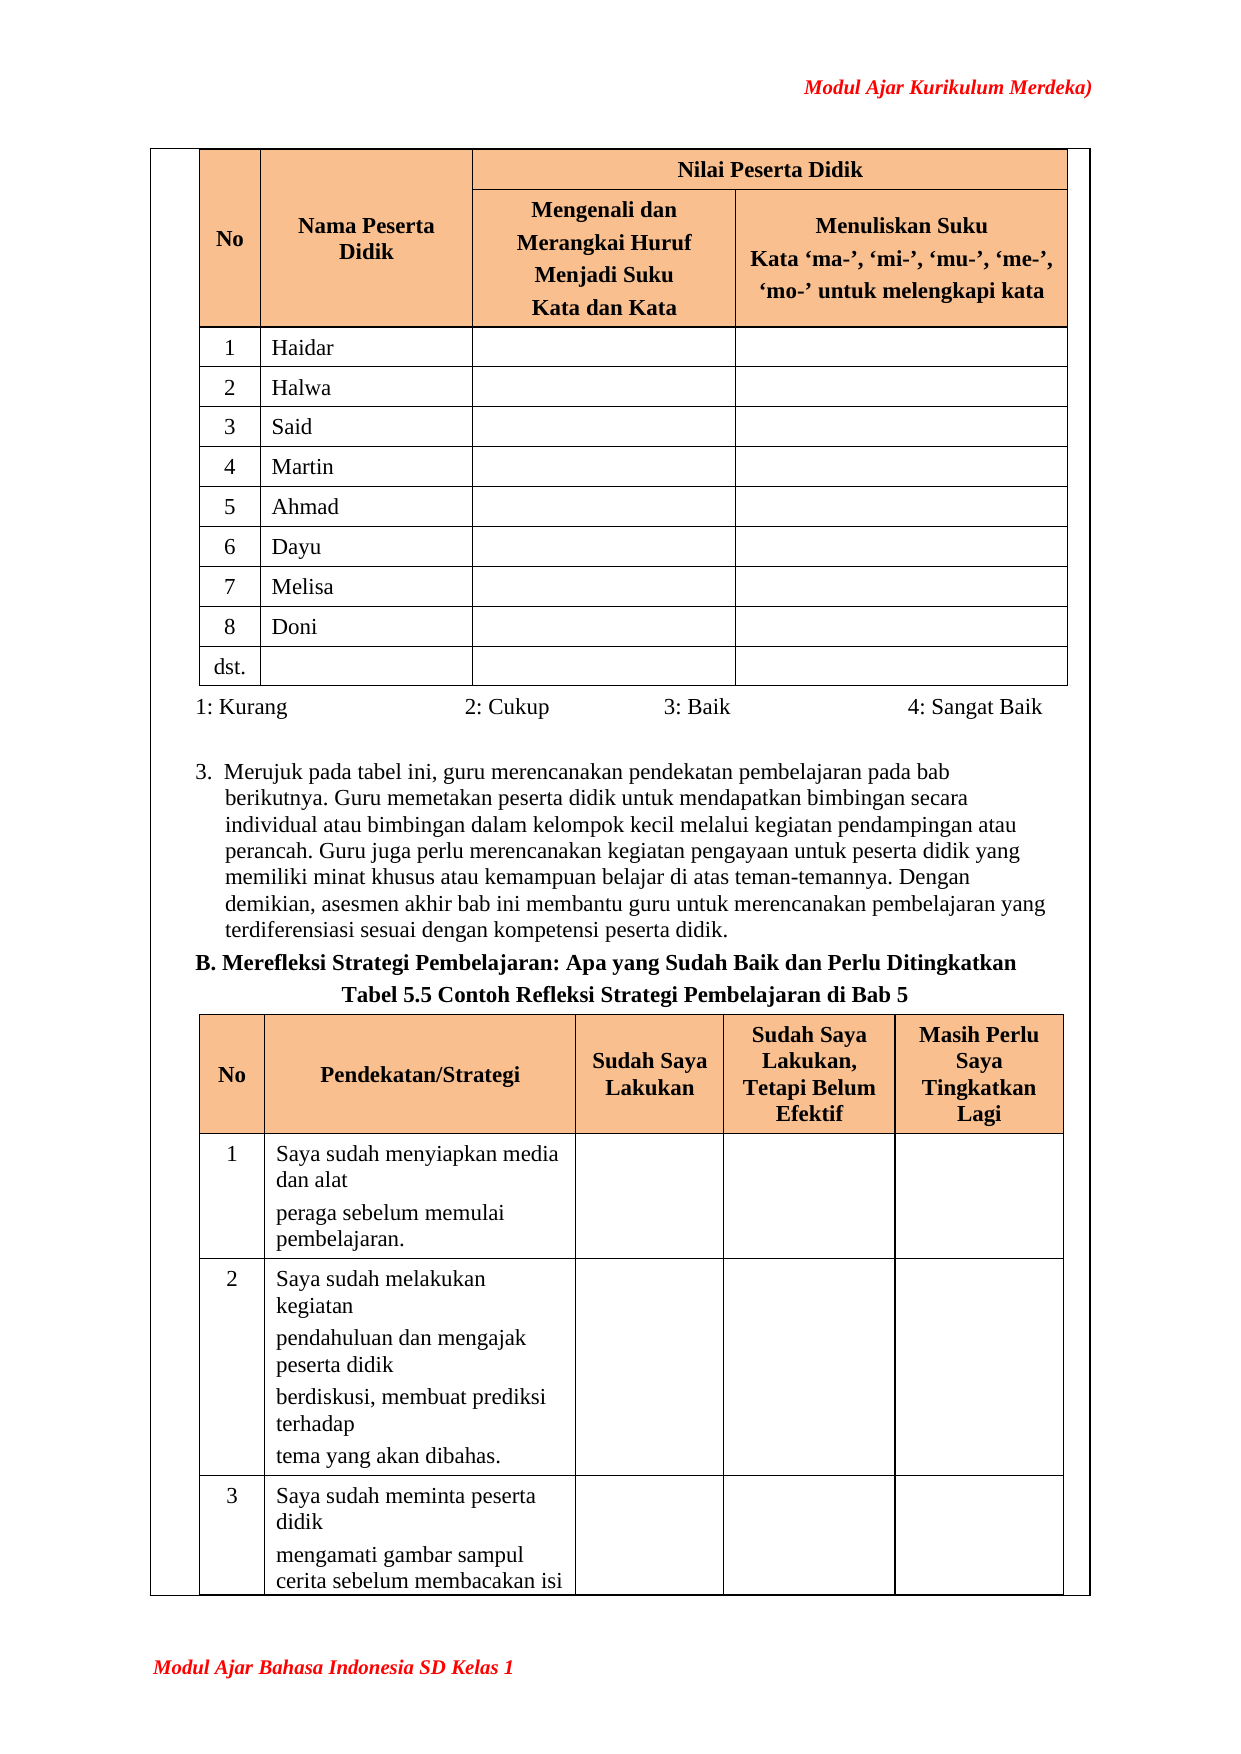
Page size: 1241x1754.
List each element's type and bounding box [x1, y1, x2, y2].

table_cell [151, 149, 1089, 1595]
